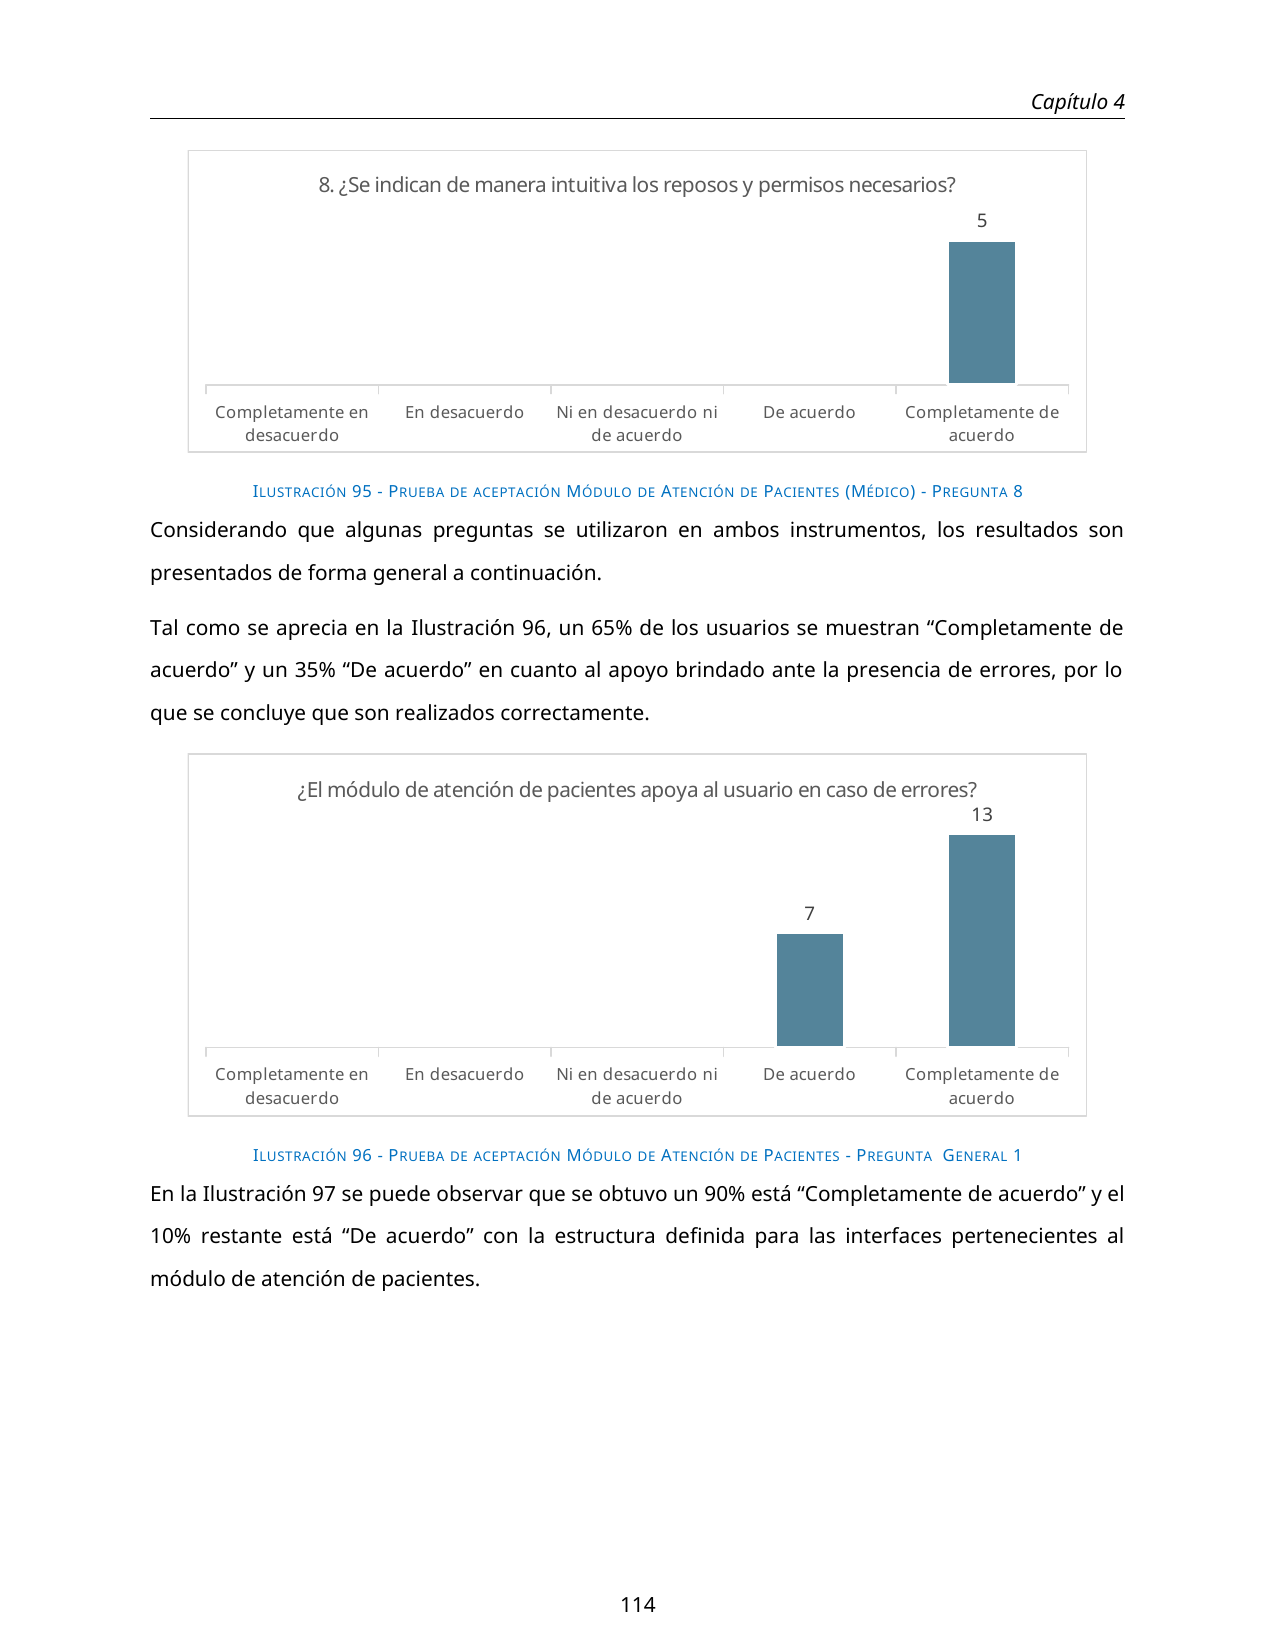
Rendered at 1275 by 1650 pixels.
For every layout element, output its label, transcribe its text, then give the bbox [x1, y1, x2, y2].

text Considerando que algunas preguntas se utilizaron en ambos instrumentos, los resultados son presentados de forma general a continuación. [150, 515, 1125, 586]
text En la Ilustración 97 se puede observar que se obtuvo un 90% está “Completamente de acuerdo” y el 10% restante está “De acuerdo” con la estructura definida para las interfaces pertenecientes al módulo de atención de pacientes. [150, 1179, 1125, 1293]
text Ilustración 95 - Prueba de aceptación Módulo de Atención de Pacientes (Médico) - Pregunta 8 [150, 480, 1125, 502]
text Ilustración 96 - Prueba de aceptación Módulo de Atención de Pacientes - Pregunta General 1 [150, 1144, 1125, 1166]
text Tal como se aprecia en la Ilustración 96, un 65% de los usuarios se muestran “Completamente de acuerdo” y un 35% “De acuerdo” en cuanto al apoyo brindado ante la presencia de errores, por lo que se concluye que son realizados correctamente. [150, 613, 1125, 726]
